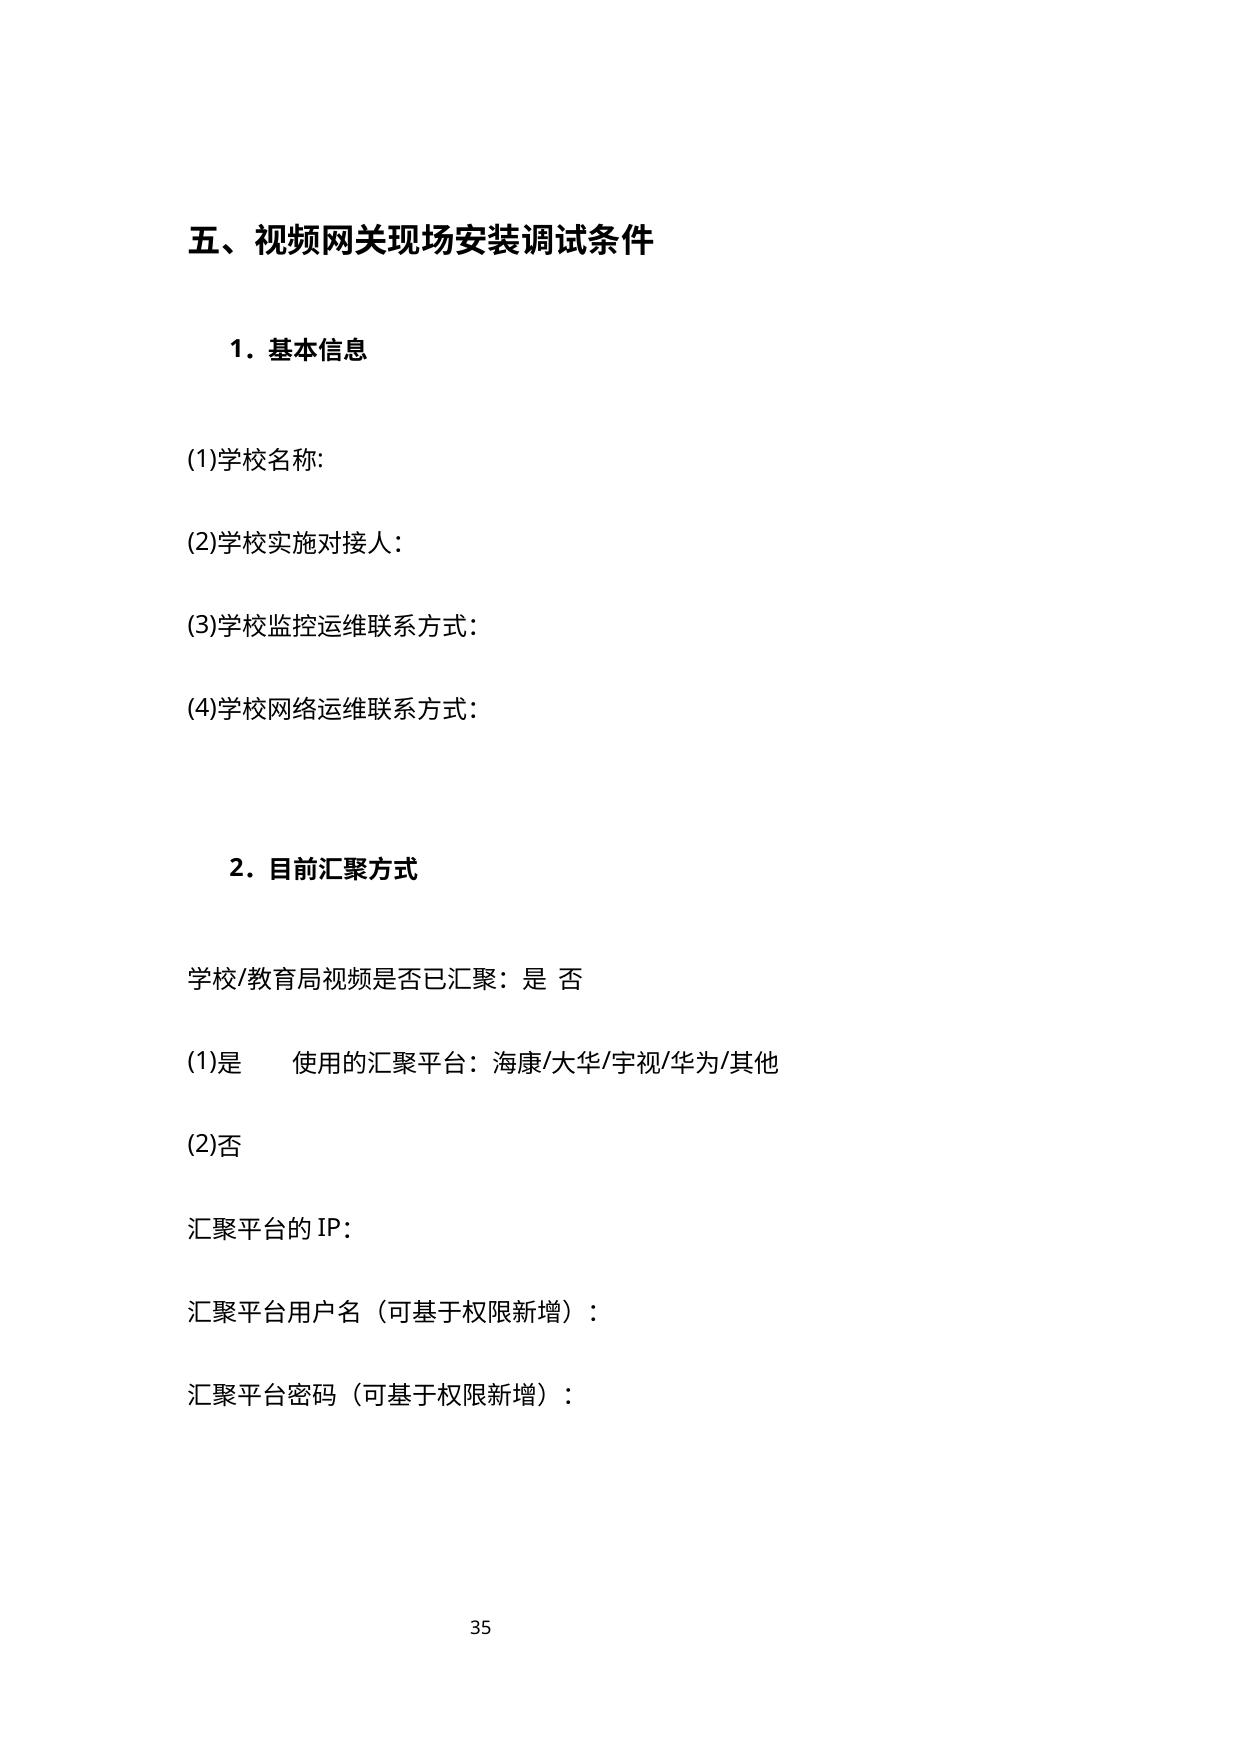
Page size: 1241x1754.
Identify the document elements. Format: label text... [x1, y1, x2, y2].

subtitle 目前汇聚方式 [187, 850, 1053, 915]
subtitle 基本信息 [187, 330, 1053, 395]
text 汇聚平台用户名（可基于权限新增）： [187, 1292, 1053, 1357]
subtitle 视频网关现场安装调试条件 [187, 214, 1053, 279]
text (3)学校监控运维联系方式： [187, 607, 1053, 672]
text (1)学校名称: [187, 441, 1053, 506]
text 汇聚平台的IP： [187, 1209, 1053, 1274]
text (1)是 使用的汇聚平台：海康/大华/宇视/华为/其他 [187, 1043, 1053, 1108]
text (2)学校实施对接人： [187, 524, 1053, 589]
text 学校/教育局视频是否已汇聚：是 否 [187, 960, 1053, 1025]
text 汇聚平台密码（可基于权限新增）： [187, 1376, 1053, 1441]
text (2)否 [187, 1126, 1053, 1191]
text (4)学校网络运维联系方式： [187, 690, 1053, 755]
